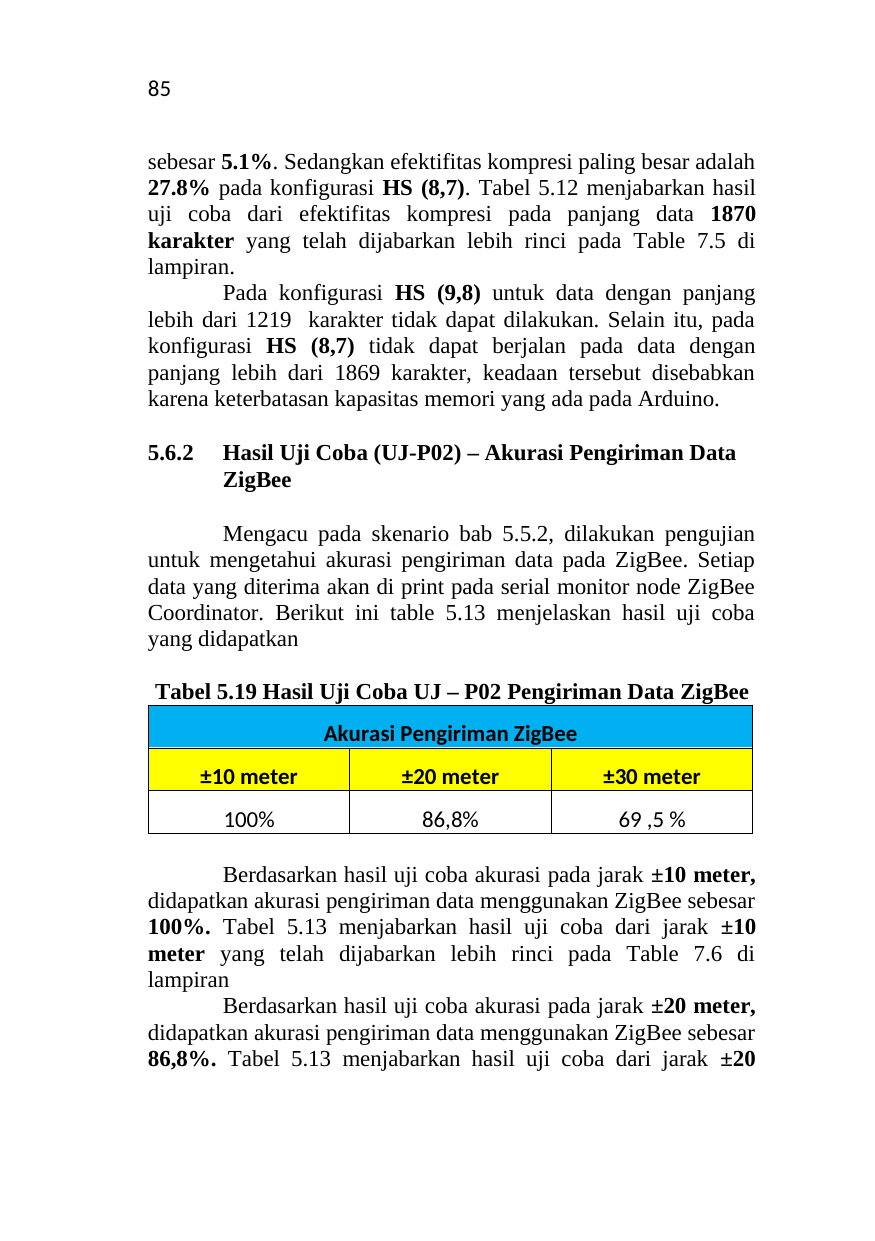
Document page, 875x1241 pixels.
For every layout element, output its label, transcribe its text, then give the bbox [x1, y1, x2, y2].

table_cell ±20 meter [350, 749, 551, 790]
text Mengacu pada skenario bab 5.5.2, dilakukan pengujian untuk mengetahui akurasi pengiriman data pada ZigBee. Setiap data yang diterima akan di print pada serial monitor node ZigBee Coordinator. Berikut ini table 5.13 menjelaskan hasil uji coba yang didapatkan [148, 520, 756, 652]
text Berdasarkan hasil uji coba akurasi pada jarak ±10 meter, didapatkan akurasi pengiriman data menggunakan ZigBee sebesar 100%. Tabel 5.13 menjabarkan hasil uji coba dari jarak ±10 meter yang telah dijabarkan lebih rinci pada Table 7.6 di lampiran [148, 861, 756, 992]
subtitle Hasil Uji Coba (UJ-P02) – Akurasi Pengiriman Data ZigBee [148, 439, 756, 492]
table_cell ±30 meter [552, 749, 752, 790]
table_cell 100% [149, 791, 349, 833]
text Pada konfigurasi HS (9,8) untuk data dengan panjang lebih dari 1219 karakter tidak dapat dilakukan. Selain itu, pada konfigurasi HS (8,7) tidak dapat berjalan pada data dengan panjang lebih dari 1869 karakter, keadaan tersebut disebabkan karena keterbatasan kapasitas memori yang ada pada Arduino. [148, 279, 756, 411]
table_cell ±10 meter [149, 749, 349, 790]
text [148, 148, 756, 279]
table_cell 86,8% [350, 791, 551, 833]
table_cell 69 ,5 % [552, 791, 752, 833]
table_header Akurasi Pengiriman ZigBee [149, 706, 752, 747]
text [148, 992, 756, 1071]
